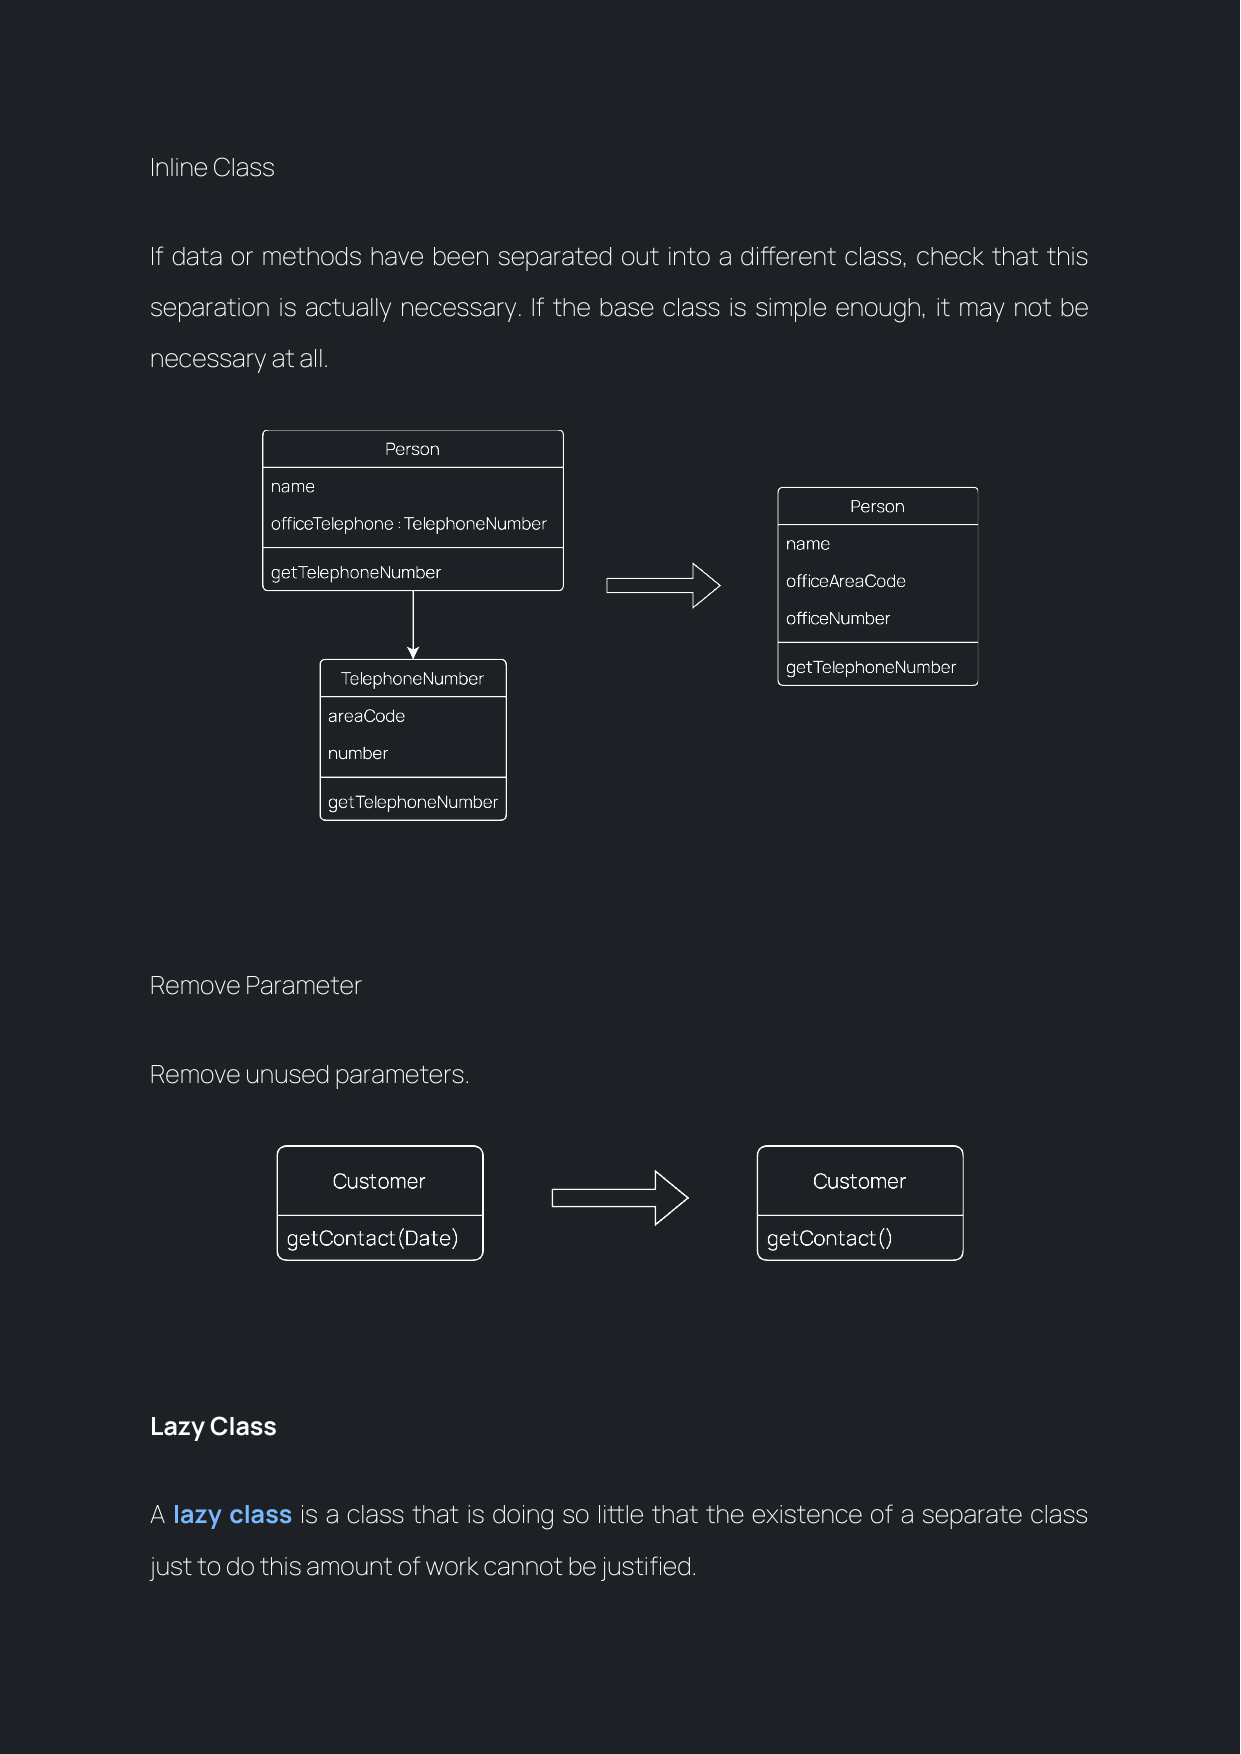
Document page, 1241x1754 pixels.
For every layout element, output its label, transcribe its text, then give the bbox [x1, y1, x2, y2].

subtitle Remove Parameter [150, 968, 1090, 1002]
text Remove unused parameters. [150, 1057, 1090, 1091]
text If data or methods have been separated out into a different class, check that this separation is actually necessary. If the base class is simple enough, it may not be necessary at all. [150, 239, 1090, 375]
picture [262, 430, 979, 825]
text A lazy class is a class that is doing so little that the existence of a separate class just to do this amount of work cannot be justified. [150, 1497, 1090, 1583]
subtitle Lazy Class [150, 1408, 1090, 1443]
picture [276, 1145, 964, 1266]
subtitle Inline Class [150, 150, 1090, 184]
